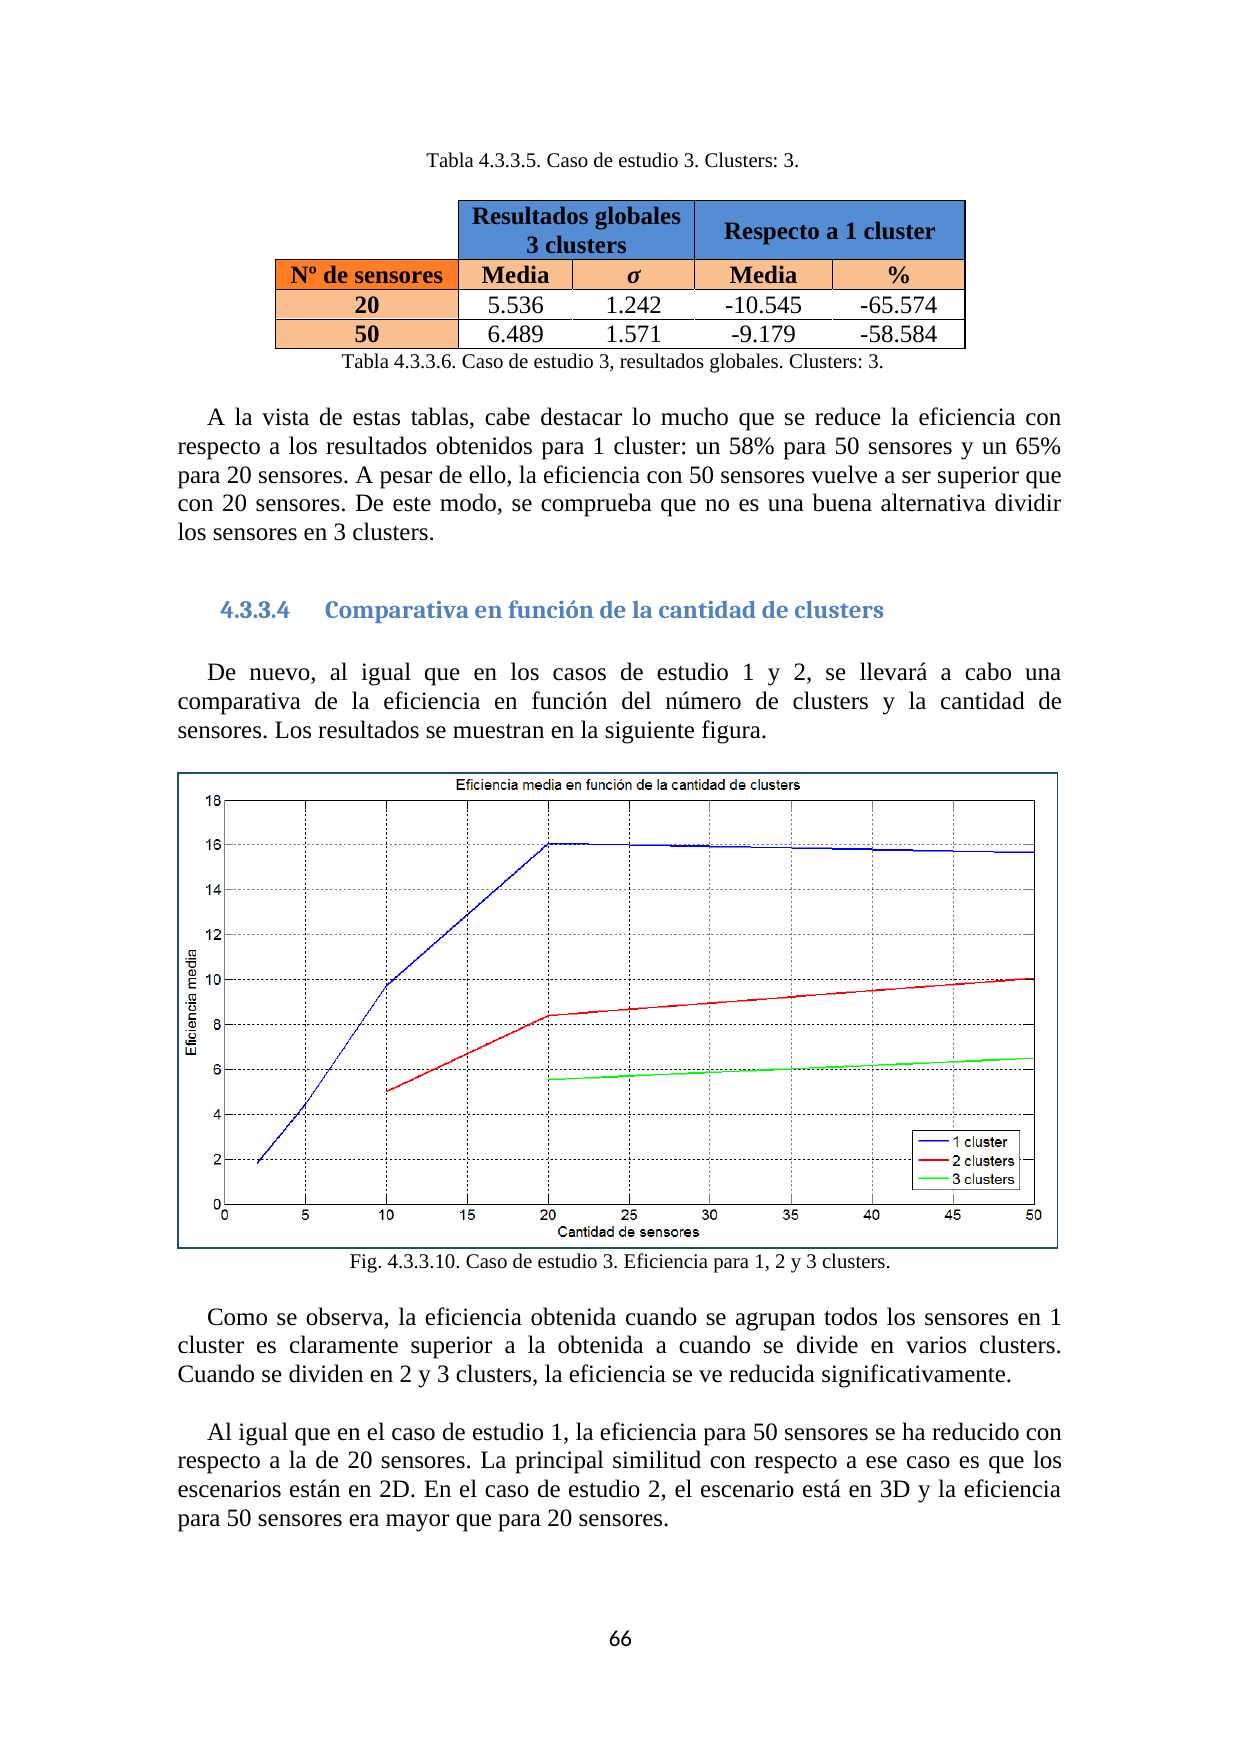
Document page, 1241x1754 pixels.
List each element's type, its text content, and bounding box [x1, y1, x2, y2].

table_cell Media [459, 260, 572, 289]
table_cell 1.571 [573, 320, 694, 348]
table_cell 50 [276, 320, 458, 348]
subtitle Comparativa en función de la cantidad de clusters [220, 596, 1063, 624]
text Tabla 4.3.3.5. Caso de estudio 3. Clusters: 3. [0, 148, 1226, 172]
text Como se observa, la eficiencia obtenida cuando se agrupan todos los sensores en 1 cluster es claramente superior a la obtenida a cuando se divide en varios clusters. Cuando se dividen en 2 y 3 clusters, la eficiencia se ve reducida significativamente. [177, 1302, 1063, 1388]
table_cell -58.584 [833, 320, 964, 348]
table_cell Media [695, 260, 832, 289]
text De nuevo, al igual que en los casos de estudio 1 y 2, se llevará a cabo una comparativa de la eficiencia en función del número de clusters y la cantidad de sensores. Los resultados se muestran en la siguiente figura. [177, 657, 1063, 743]
table_cell % [833, 260, 964, 289]
table_cell -65.574 [833, 290, 964, 318]
table_cell σ [573, 260, 694, 289]
table_header Respecto a 1 cluster [695, 201, 964, 259]
picture [179, 774, 1057, 1247]
text A la vista de estas tablas, cabe destacar lo mucho que se reduce la eficiencia con respecto a los resultados obtenidos para 1 cluster: un 58% para 50 sensores y un 65% para 20 sensores. A pesar de ello, la eficiencia con 50 sensores vuelve a ser superior que con 20 sensores. De este modo, se comprueba que no es una buena alternativa dividir los sensores en 3 clusters. [177, 402, 1063, 546]
text Fig. 4.3.3.10. Caso de estudio 3. Eficiencia para 1, 2 y 3 clusters. [177, 1249, 1063, 1273]
table_cell 1.242 [573, 290, 694, 318]
table_cell 6.489 [459, 320, 572, 348]
table_cell -10.545 [695, 290, 832, 318]
table_cell 5.536 [459, 290, 572, 318]
text Tabla 4.3.3.6. Caso de estudio 3, resultados globales. Clusters: 3. [0, 349, 1226, 373]
table_header Resultados globales 3 clusters [459, 201, 694, 259]
text Al igual que en el caso de estudio 1, la eficiencia para 50 sensores se ha reducido con respecto a la de 20 sensores. La principal similitud con respecto a ese caso es que los escenarios están en 2D. En el caso de estudio 2, el escenario está en 3D y la eficiencia para 50 sensores era mayor que para 20 sensores. [177, 1417, 1063, 1532]
table_cell 20 [276, 290, 458, 318]
table_cell -9.179 [695, 320, 832, 348]
table_cell Nº de sensores [276, 260, 458, 289]
